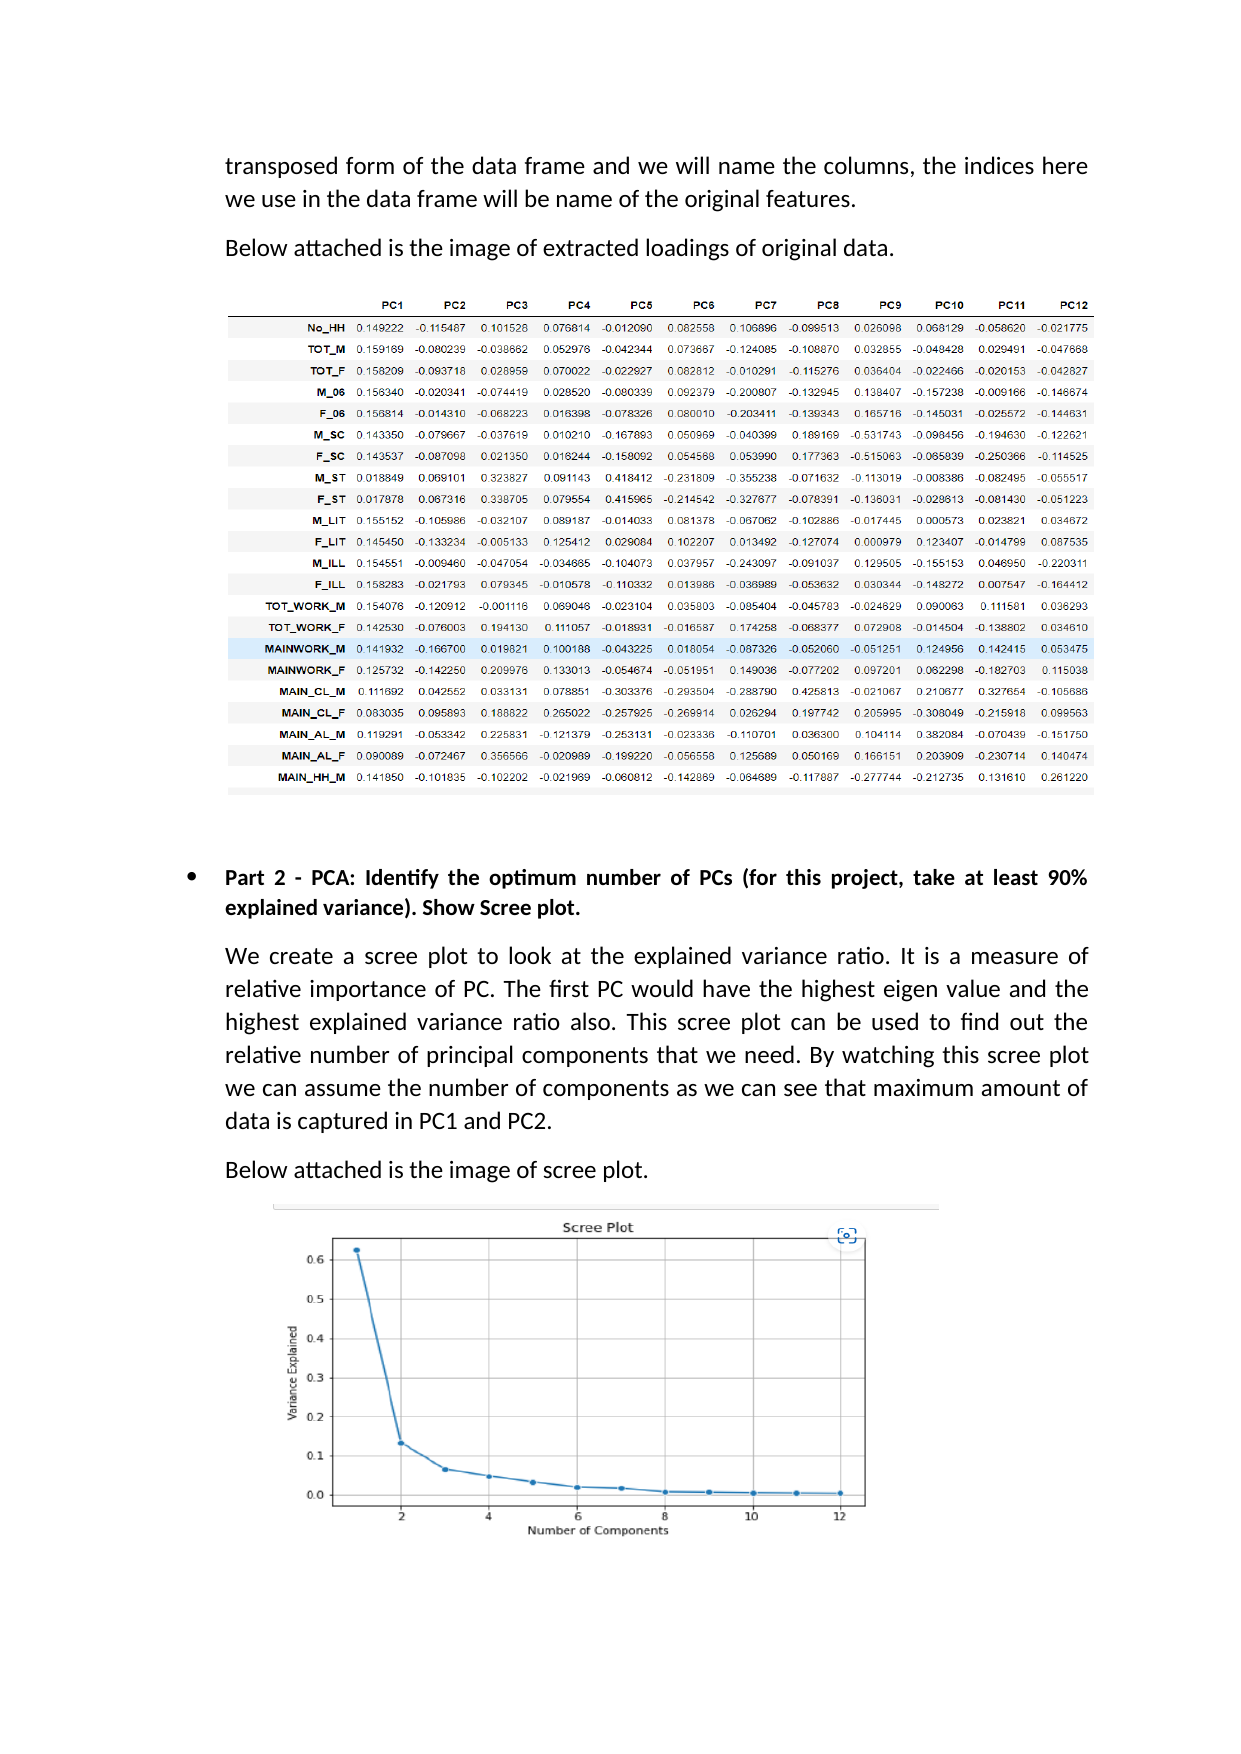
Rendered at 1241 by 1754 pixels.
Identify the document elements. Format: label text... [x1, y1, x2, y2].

text We create a scree plot to look at the explained variance ratio. It is a measure of relative importance of PC. The first PC would have the highest eigen value and the highest explained variance ratio also. This scree plot can be used to find out the relative number of principal components that we need. By watching this scree plot we can assume the number of components as we can see that maximum amount of data is captured in PC1 and PC2. [225, 940, 1090, 1135]
list Part 2 - PCA: Identify the optimum number of PCs (for this project, take at least 90% explained variance). Show Scree plot. [187, 863, 1090, 921]
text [225, 150, 1090, 213]
text Below attached is the image of extracted loadings of original data. [225, 232, 1090, 263]
picture [225, 1204, 939, 1553]
text Below attached is the image of scree plot. [225, 1154, 1090, 1185]
picture [225, 282, 1144, 795]
